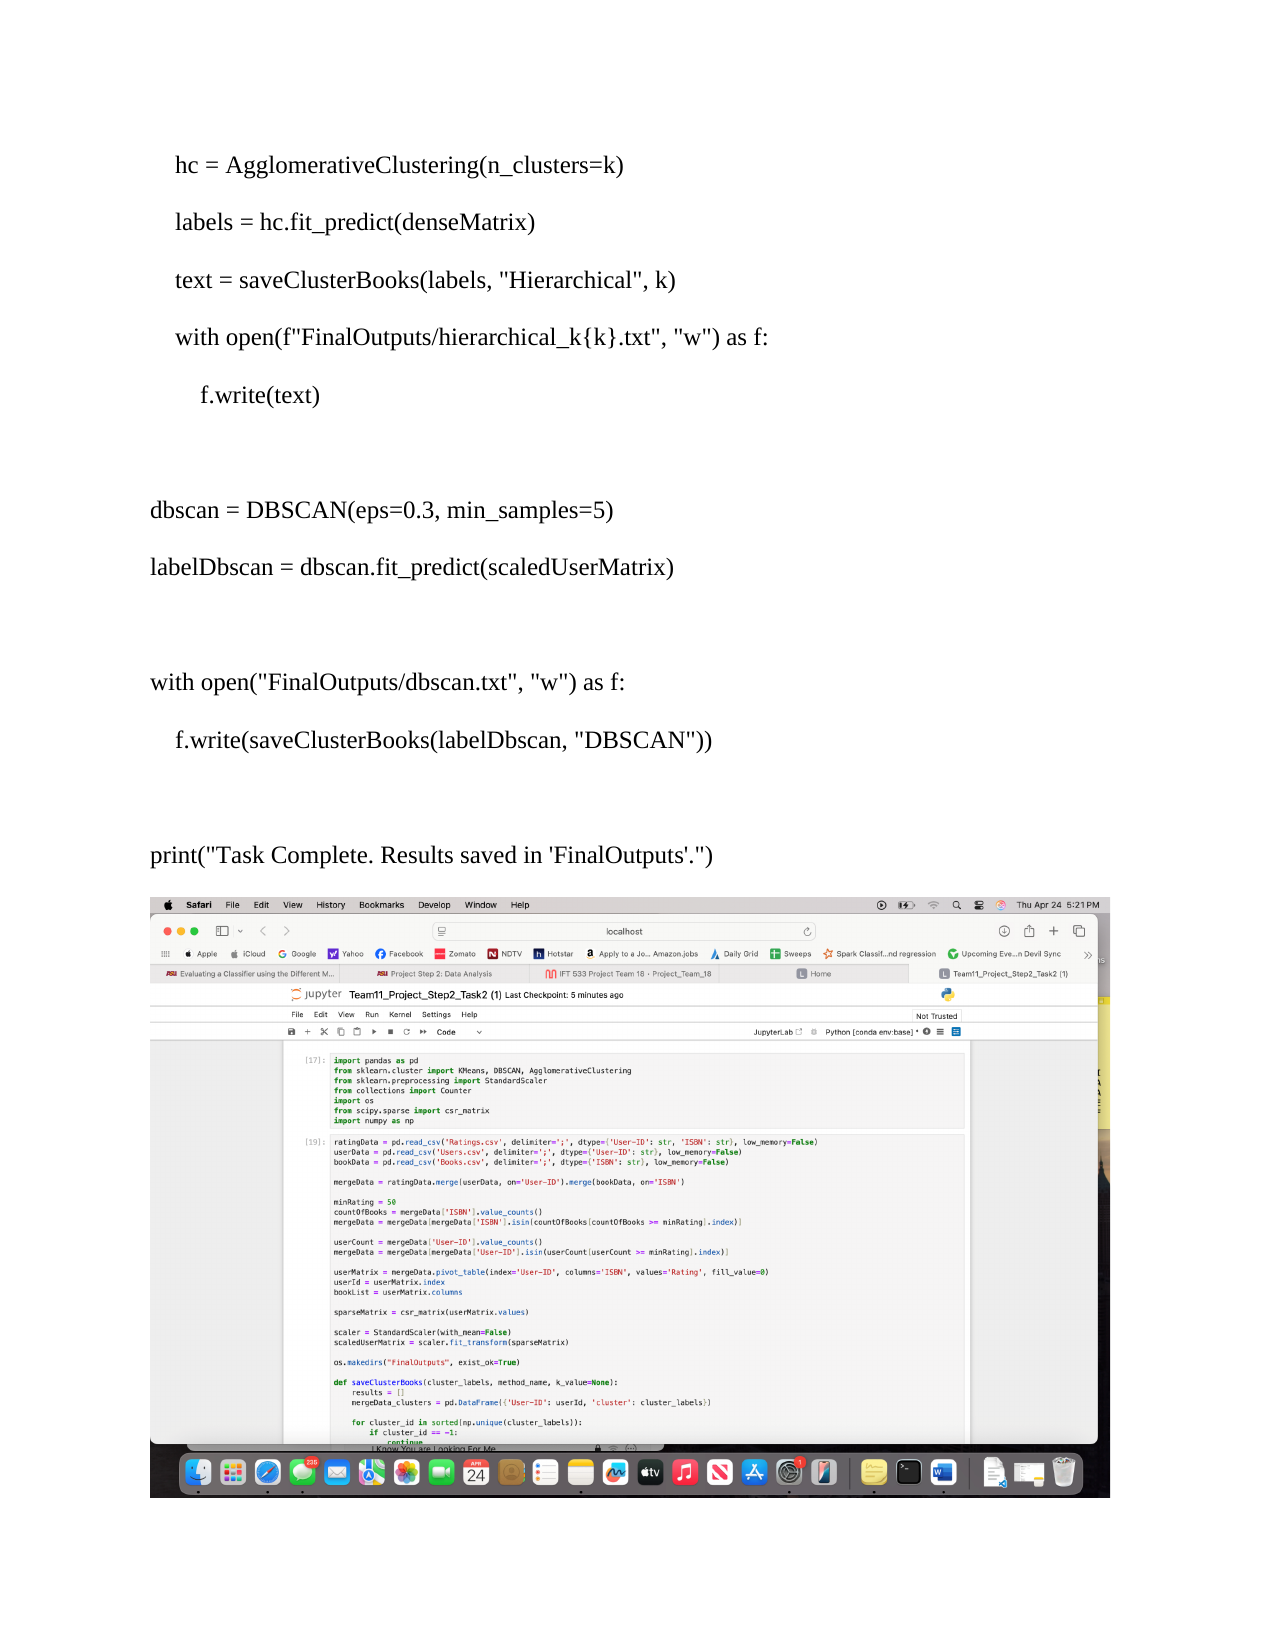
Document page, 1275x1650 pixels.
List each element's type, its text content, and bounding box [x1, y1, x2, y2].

text f.write(text) [150, 380, 1125, 409]
text with open(f"FinalOutputs/hierarchical_k{k}.txt", "w") as f: [150, 322, 1125, 351]
text f.write(saveClusterBooks(labelDbscan, "DBSCAN")) [150, 725, 1125, 754]
text labelDbscan = dbscan.fit_predict(scaledUserMatrix) [150, 552, 1125, 581]
text with open("FinalOutputs/dbscan.txt", "w") as f: [150, 667, 1125, 696]
text labels = hc.fit_predict(denseMatrix) [150, 207, 1125, 236]
picture [150, 897, 1110, 1498]
text dbscan = DBSCAN(eps=0.3, min_samples=5) [150, 495, 1125, 524]
text print("Task Complete. Results saved in 'FinalOutputs'.") [150, 840, 1125, 869]
text hc = AgglomerativeClustering(n_clusters=k) [150, 150, 1125, 179]
text text = saveClusterBooks(labels, "Hierarchical", k) [150, 265, 1125, 294]
